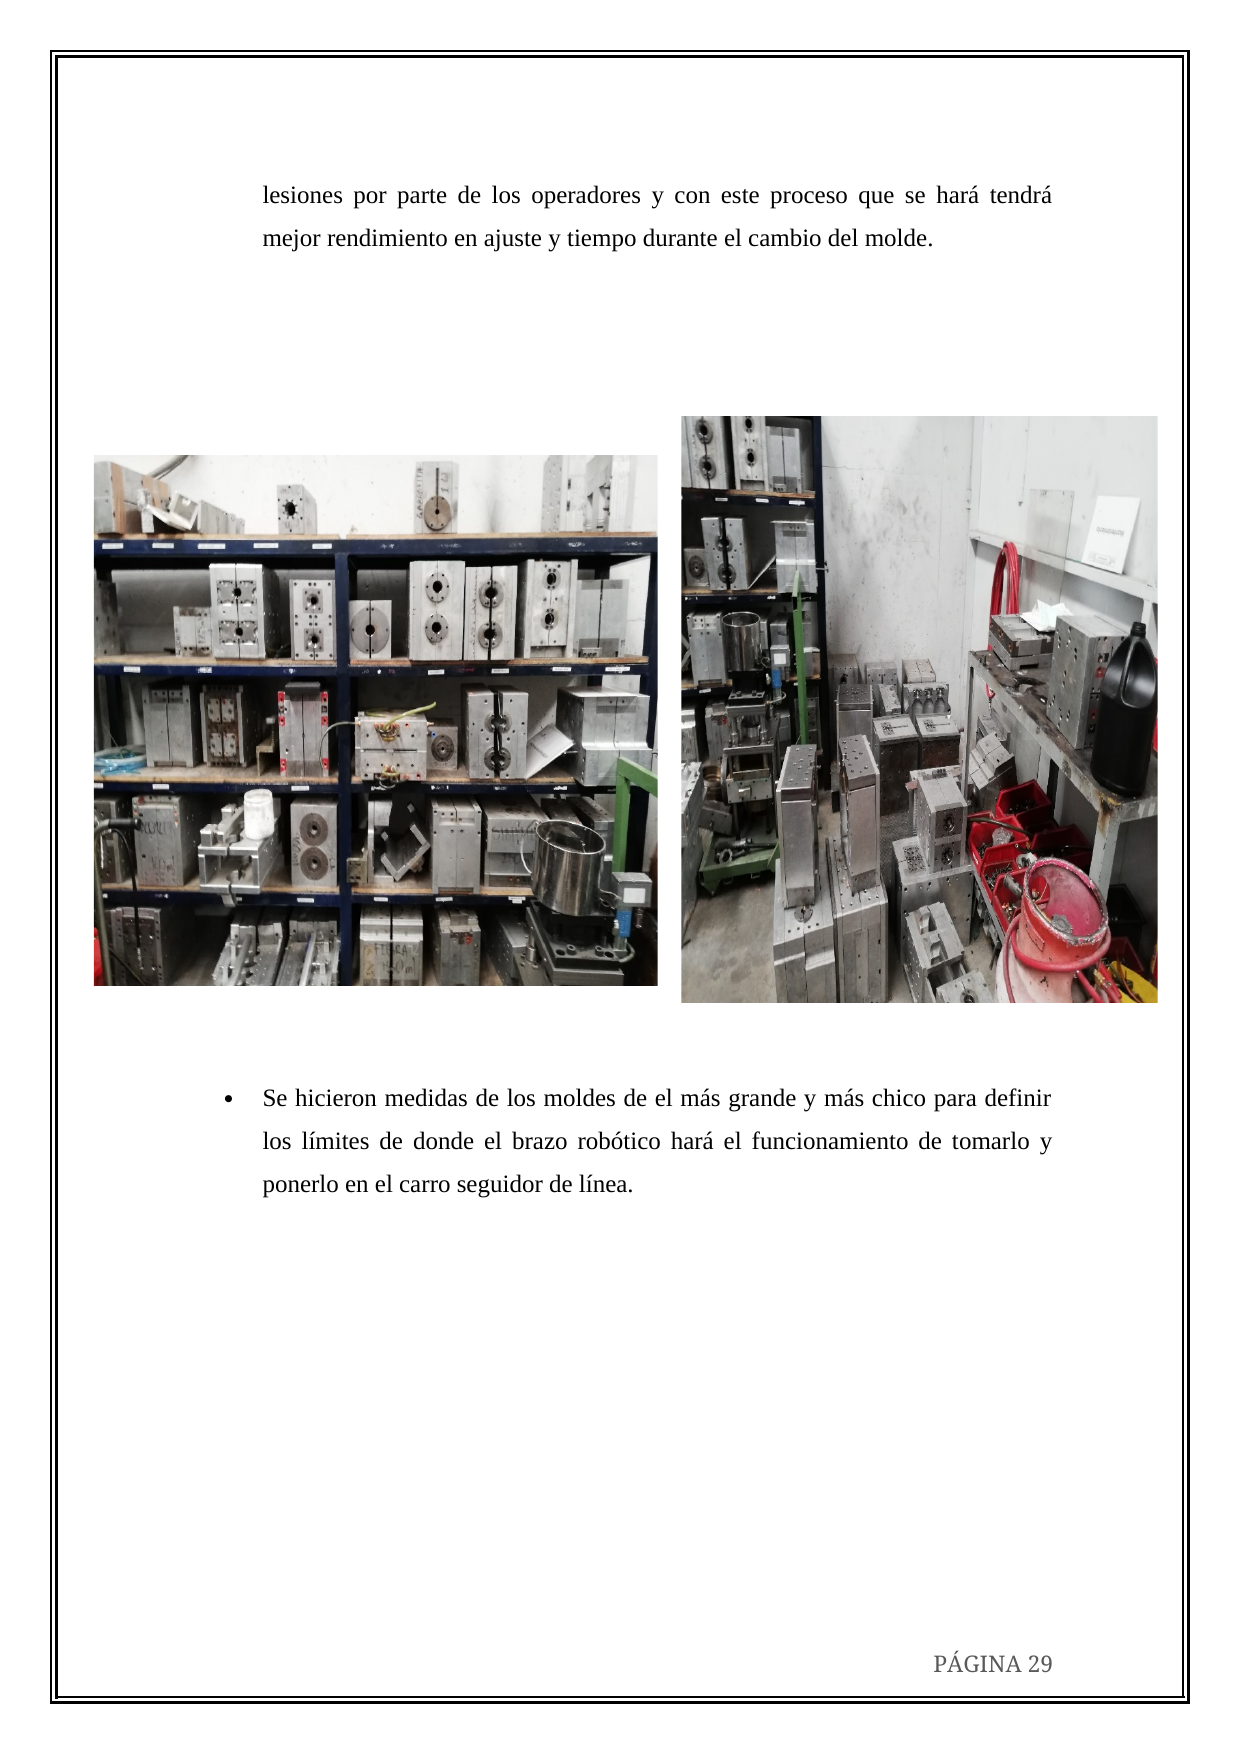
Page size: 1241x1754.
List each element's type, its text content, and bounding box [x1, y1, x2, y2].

picture [92, 455, 658, 984]
picture [679, 416, 1158, 1001]
list Se hicieron medidas de los moldes de el más grande y más chico para definir los límites de donde el brazo robótico hará el funcionamiento de tomarlo y ponerlo en el carro seguidor de línea. [225, 1083, 1053, 1198]
